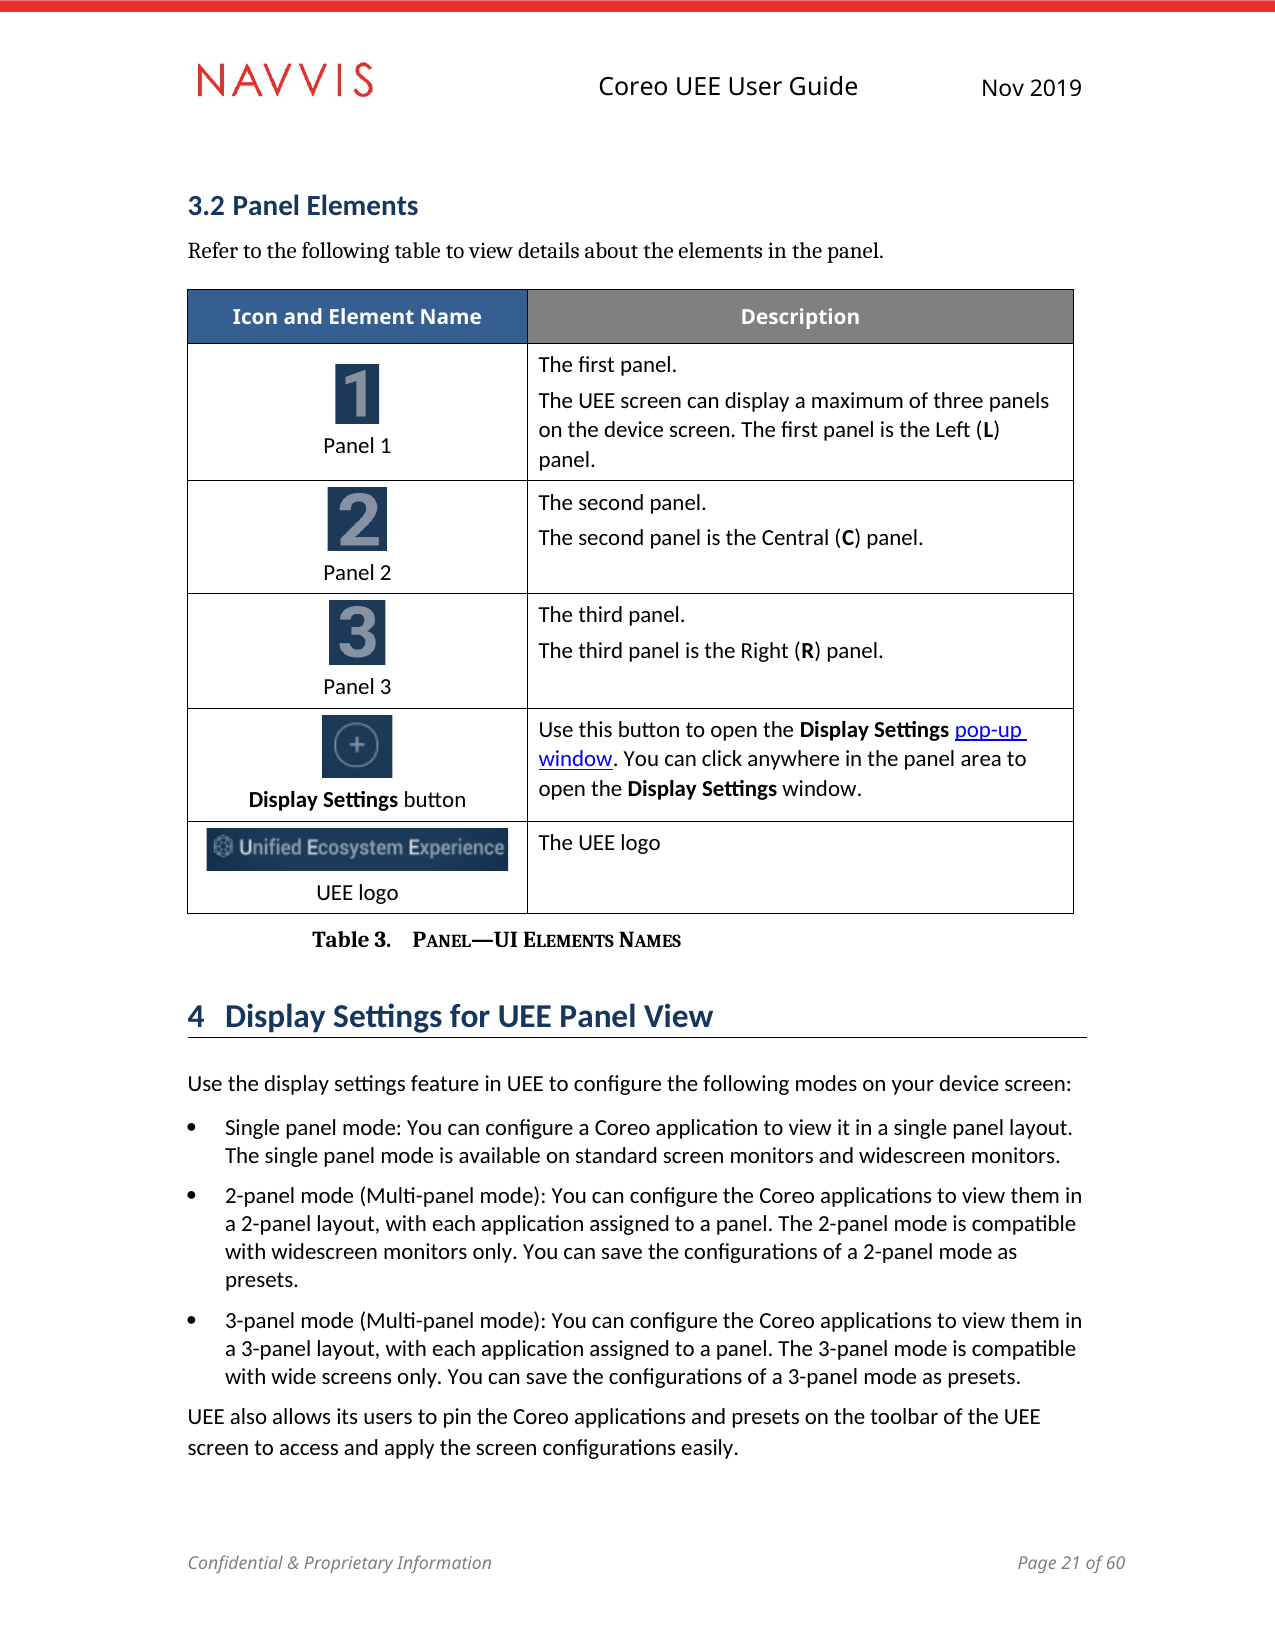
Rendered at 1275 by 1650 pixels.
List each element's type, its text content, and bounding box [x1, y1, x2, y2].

text UEE also allows its users to pin the Coreo applications and presets on the toolbar of the UEE screen to access and apply the screen configurations easily. [187, 1402, 1087, 1461]
table_cell Panel 3 [188, 594, 527, 708]
subtitle Panel Elements [187, 187, 1087, 223]
picture [335, 364, 380, 424]
picture [329, 600, 386, 665]
picture [206, 828, 509, 871]
table_cell The second panel. The second panel is the Central (C) panel. [528, 481, 1073, 593]
table_cell The third panel. The third panel is the Right (R) panel. [528, 594, 1073, 708]
picture [322, 715, 393, 778]
text Panel—UI Elements Names [312, 927, 1087, 953]
picture [327, 487, 387, 551]
list Single panel mode: You can configure a Coreo application to view it in a single panel layout. The single panel mode is available on standard screen monitors and widescreen monitors. [187, 1113, 1087, 1169]
text Use the display settings feature in UEE to configure the following modes on your device screen: [187, 1069, 1087, 1097]
table_header Description [528, 290, 1073, 343]
subtitle Display Settings for UEE Panel View [187, 994, 1087, 1038]
table_cell Panel 1 [188, 344, 527, 480]
list 2-panel mode (Multi-panel mode): You can configure the Coreo applications to view them in a 2-panel layout, with each application assigned to a panel. The 2-panel mode is compatible with widescreen monitors only. You can save the configurations of a 2-panel mode as presets. [187, 1181, 1087, 1293]
list 3-panel mode (Multi-panel mode): You can configure the Coreo applications to view them in a 3-panel layout, with each application assigned to a panel. The 3-panel mode is compatible with wide screens only. You can save the configurations of a 3-panel mode as presets. [187, 1306, 1087, 1390]
text Refer to the following table to view details about the elements in the panel. [187, 238, 1087, 264]
table_cell Display Settings button [188, 709, 527, 821]
table_cell The UEE logo [528, 822, 1073, 913]
table_cell UEE logo [188, 822, 527, 913]
table_cell Panel 2 [188, 481, 527, 593]
table_cell The first panel. The UEE screen can display a maximum of three panels on the device screen. The first panel is the Left (L) panel. [528, 344, 1073, 480]
picture [187, 55, 383, 104]
table_header Icon and Element Name [188, 290, 527, 343]
table_cell Use this button to open the Display Settings pop-up window. You can click anywhere in the panel area to open the Display Settings window. [528, 709, 1073, 821]
